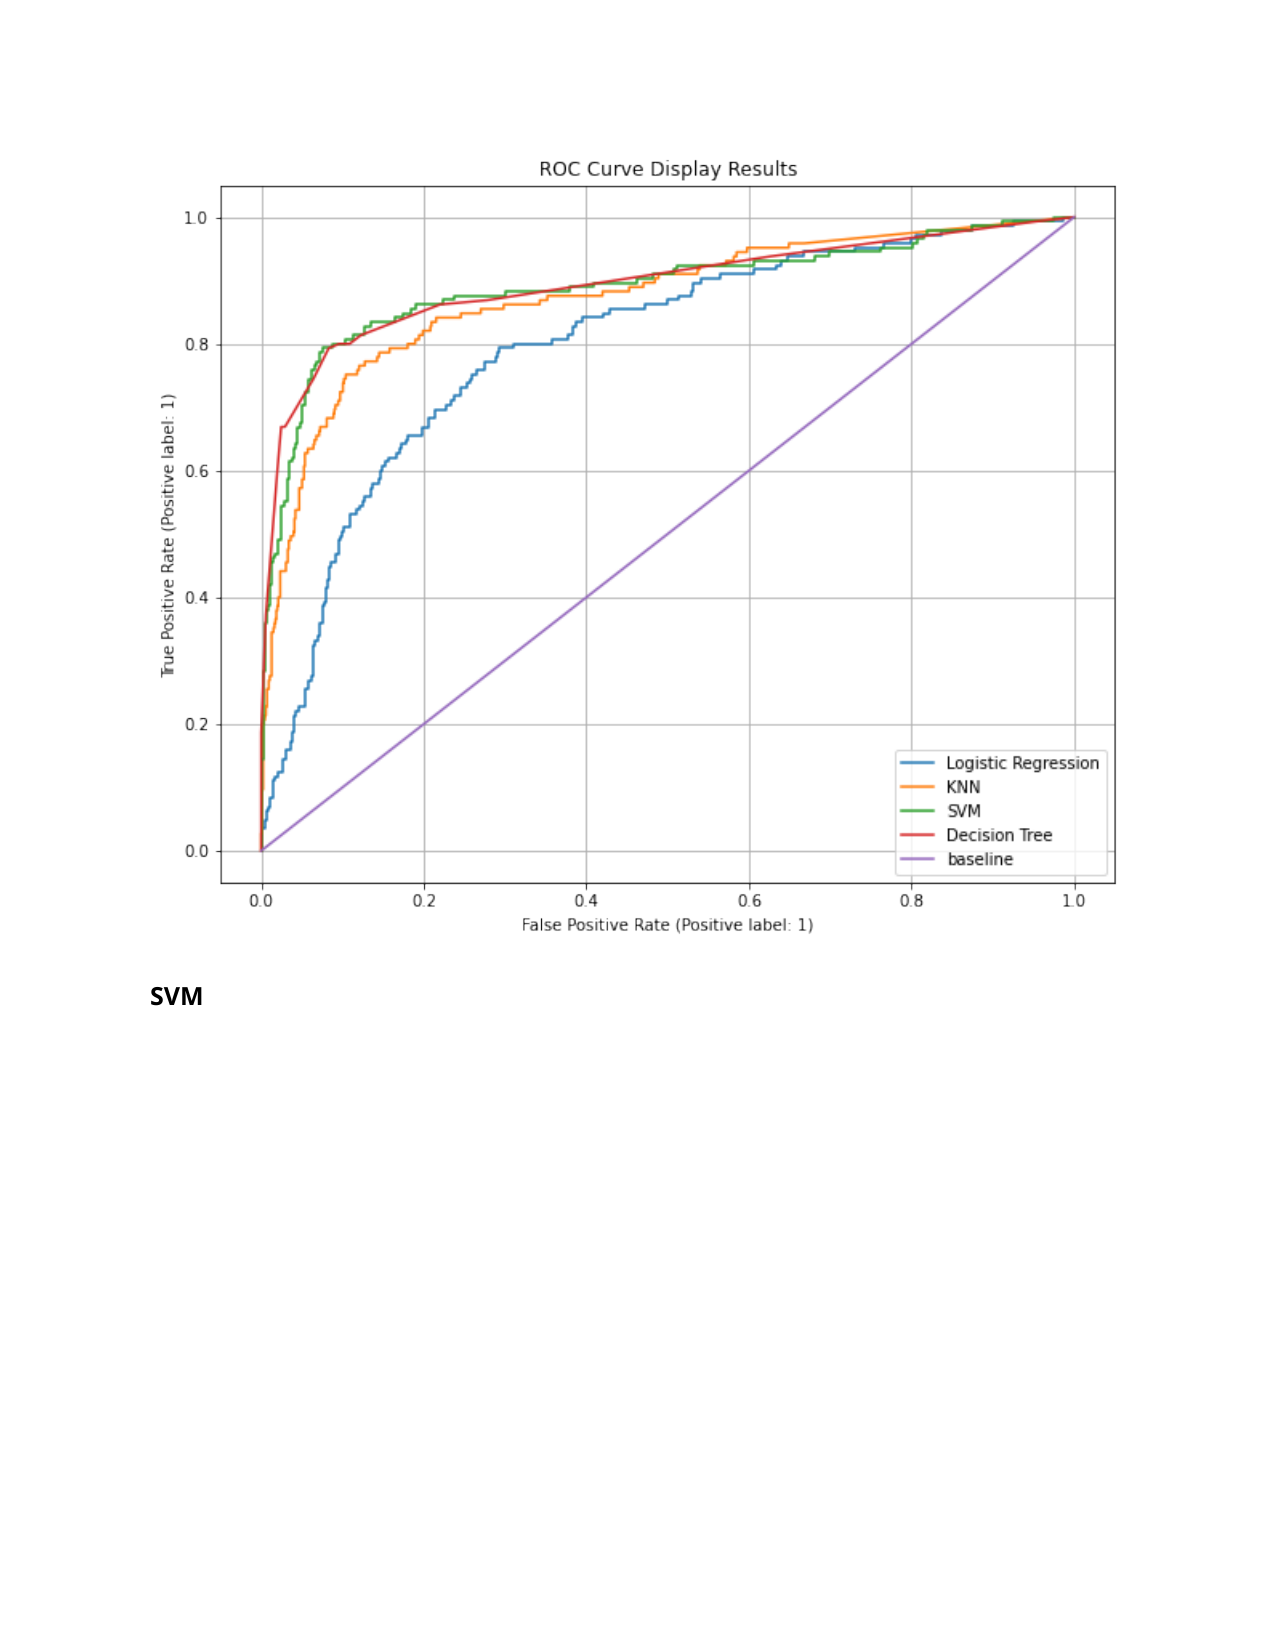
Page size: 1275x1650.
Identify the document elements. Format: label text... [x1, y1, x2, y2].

text SVM [150, 978, 1125, 1012]
picture [150, 150, 1125, 944]
